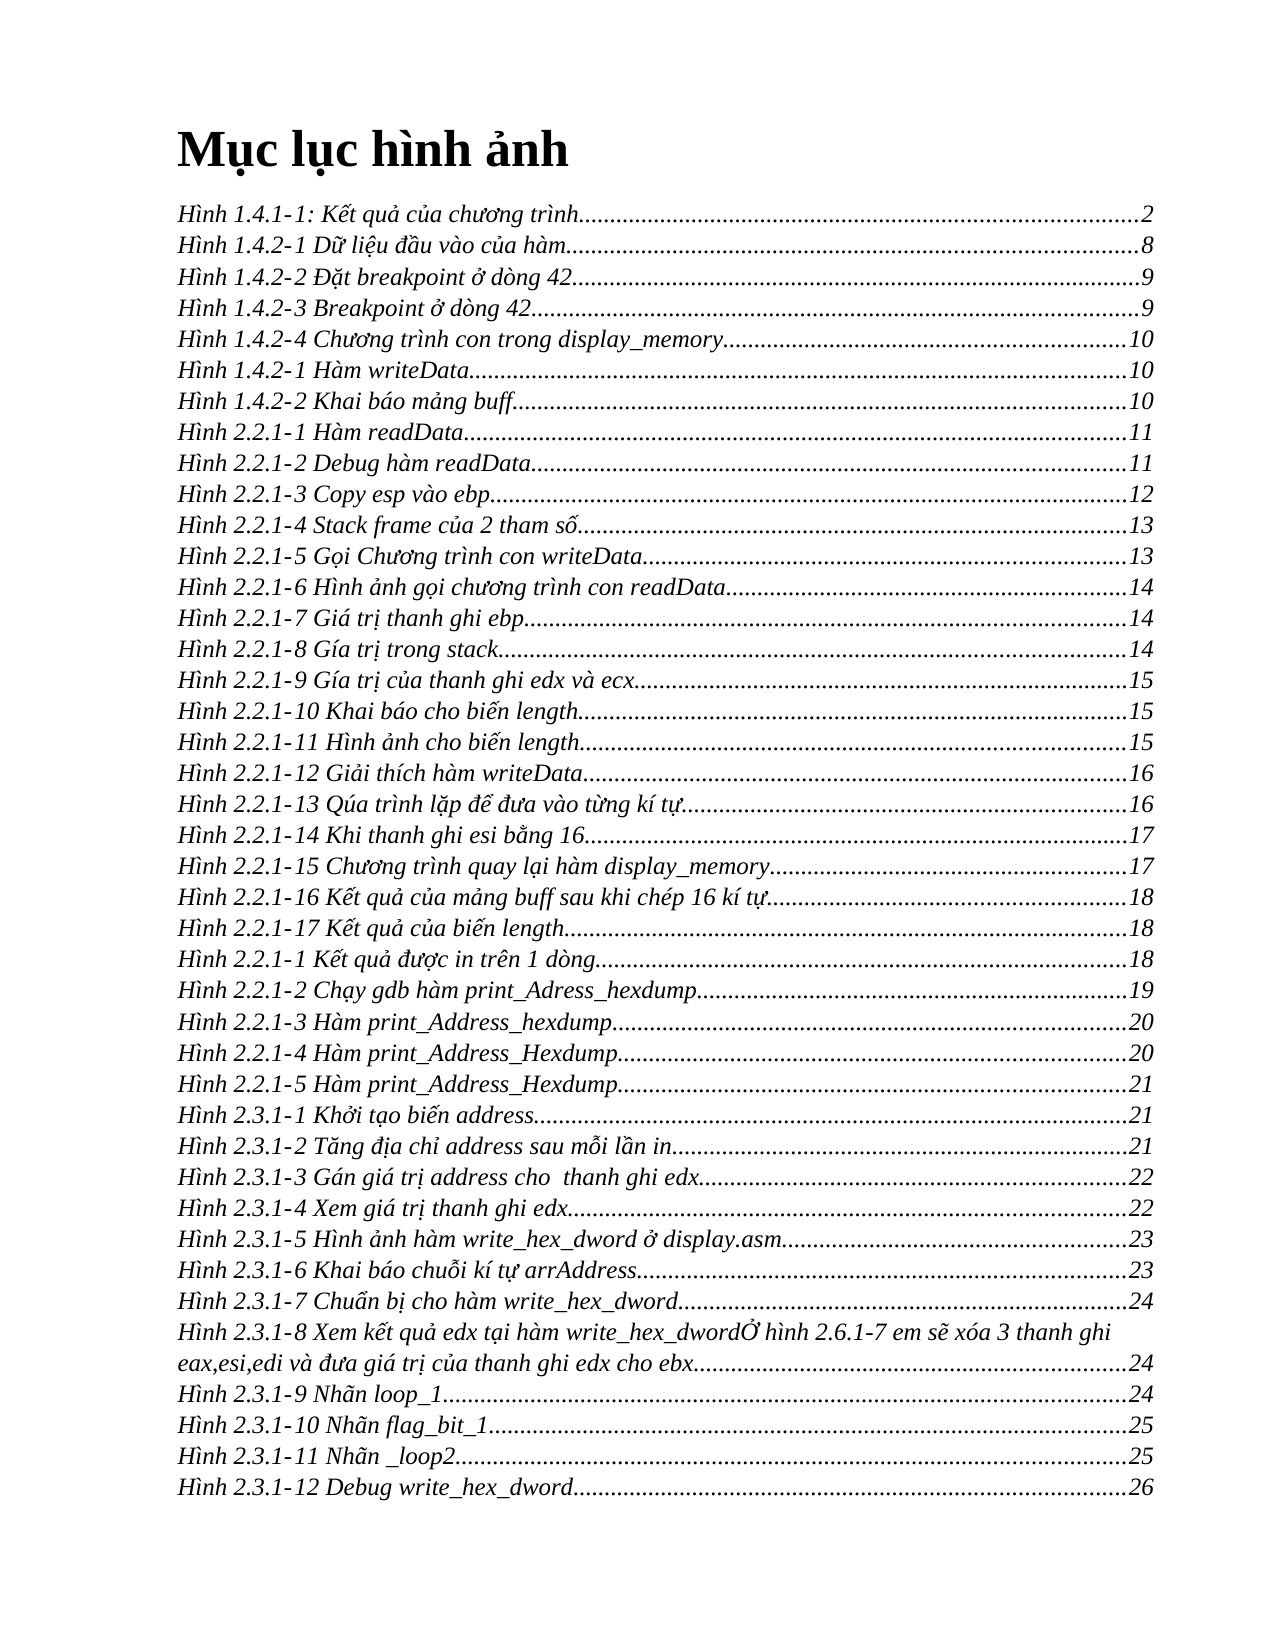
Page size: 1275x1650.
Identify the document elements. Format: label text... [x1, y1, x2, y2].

text Hình 2.3.1-10 Nhãn flag_bit_1 25 [177, 1410, 1157, 1439]
text Hình 1.4.2-4 Chương trình con trong display_memory 10 [177, 324, 1157, 352]
text Hình 2.2.1-14 Khi thanh ghi esi bằng 16 17 [177, 820, 1157, 849]
text Hình 2.2.1-5 Gọi Chương trình con writeData 13 [177, 541, 1157, 570]
text Hình 2.2.1-1 Kết quả được in trên 1 dòng 18 [177, 944, 1157, 973]
text Hình 2.2.1-4 Hàm print_Address_Hexdump 20 [177, 1038, 1157, 1066]
text Hình 2.2.1-3 Copy esp vào ebp 12 [177, 479, 1157, 508]
text Hình 2.2.1-4 Stack frame của 2 tham số 13 [177, 510, 1157, 539]
text Hình 2.3.1-7 Chuẩn bị cho hàm write_hex_dword 24 [177, 1286, 1157, 1315]
text Hình 2.2.1-9 Gía trị của thanh ghi edx và ecx 15 [177, 665, 1157, 694]
text Hình 2.3.1-6 Khai báo chuỗi kí tự arrAddress 23 [177, 1255, 1157, 1284]
text Hình 2.2.1-17 Kết quả của biến length 18 [177, 913, 1157, 942]
text Mục lục hình ảnh [177, 118, 1157, 178]
text Hình 2.3.1-3 Gán giá trị address cho thanh ghi edx 22 [177, 1162, 1157, 1191]
text Hình 2.2.1-16 Kết quả của mảng buff sau khi chép 16 kí tự 18 [177, 882, 1157, 911]
text Hình 1.4.1-1: Kết quả của chương trình 2 [177, 199, 1157, 228]
text Hình 2.2.1-7 Giá trị thanh ghi ebp 14 [177, 603, 1157, 632]
text Hình 2.3.1-12 Debug write_hex_dword 26 [177, 1472, 1157, 1501]
text Hình 2.2.1-1 Hàm readData 11 [177, 417, 1157, 446]
text Hình 2.2.1-6 Hình ảnh gọi chương trình con readData 14 [177, 572, 1157, 601]
text Hình 2.2.1-11 Hình ảnh cho biến length 15 [177, 727, 1157, 756]
text Hình 2.2.1-10 Khai báo cho biến length 15 [177, 696, 1157, 725]
text Hình 2.3.1-8 Xem kết quả edx tại hàm write_hex_dwordỞ hình 2.6.1-7 em sẽ xóa 3 thanh ghi eax,esi,edi và đưa giá trị của thanh ghi edx cho ebx 24 [177, 1317, 1157, 1377]
text Hình 2.2.1-8 Gía trị trong stack 14 [177, 634, 1157, 663]
text Hình 2.3.1-2 Tăng địa chỉ address sau mỗi lần in 21 [177, 1131, 1157, 1159]
text Hình 2.2.1-12 Giải thích hàm writeData 16 [177, 758, 1157, 787]
text Hình 2.2.1-15 Chương trình quay lại hàm display_memory 17 [177, 851, 1157, 880]
text Hình 1.4.2-2 Đặt breakpoint ở dòng 42 9 [177, 262, 1157, 290]
text Hình 2.2.1-2 Debug hàm readData 11 [177, 448, 1157, 477]
text Hình 2.3.1-5 Hình ảnh hàm write_hex_dword ở display.asm 23 [177, 1224, 1157, 1253]
text Hình 2.3.1-9 Nhãn loop_1 24 [177, 1379, 1157, 1408]
text Hình 2.2.1-2 Chạy gdb hàm print_Adress_hexdump 19 [177, 976, 1157, 1004]
text Hình 1.4.2-1 Dữ liệu đầu vào của hàm 8 [177, 231, 1157, 259]
text Hình 2.2.1-5 Hàm print_Address_Hexdump 21 [177, 1069, 1157, 1097]
text Hình 2.2.1-3 Hàm print_Address_hexdump 20 [177, 1007, 1157, 1035]
text Hình 1.4.2-2 Khai báo mảng buff 10 [177, 386, 1157, 414]
text Hình 2.3.1-4 Xem giá trị thanh ghi edx 22 [177, 1193, 1157, 1222]
text Hình 1.4.2-3 Breakpoint ở dòng 42 9 [177, 293, 1157, 321]
text Hình 2.3.1-11 Nhãn _loop2 25 [177, 1441, 1157, 1470]
text Hình 1.4.2-1 Hàm writeData 10 [177, 355, 1157, 383]
text Hình 2.3.1-1 Khởi tạo biến address 21 [177, 1100, 1157, 1128]
text Hình 2.2.1-13 Qúa trình lặp để đưa vào từng kí tự 16 [177, 789, 1157, 818]
